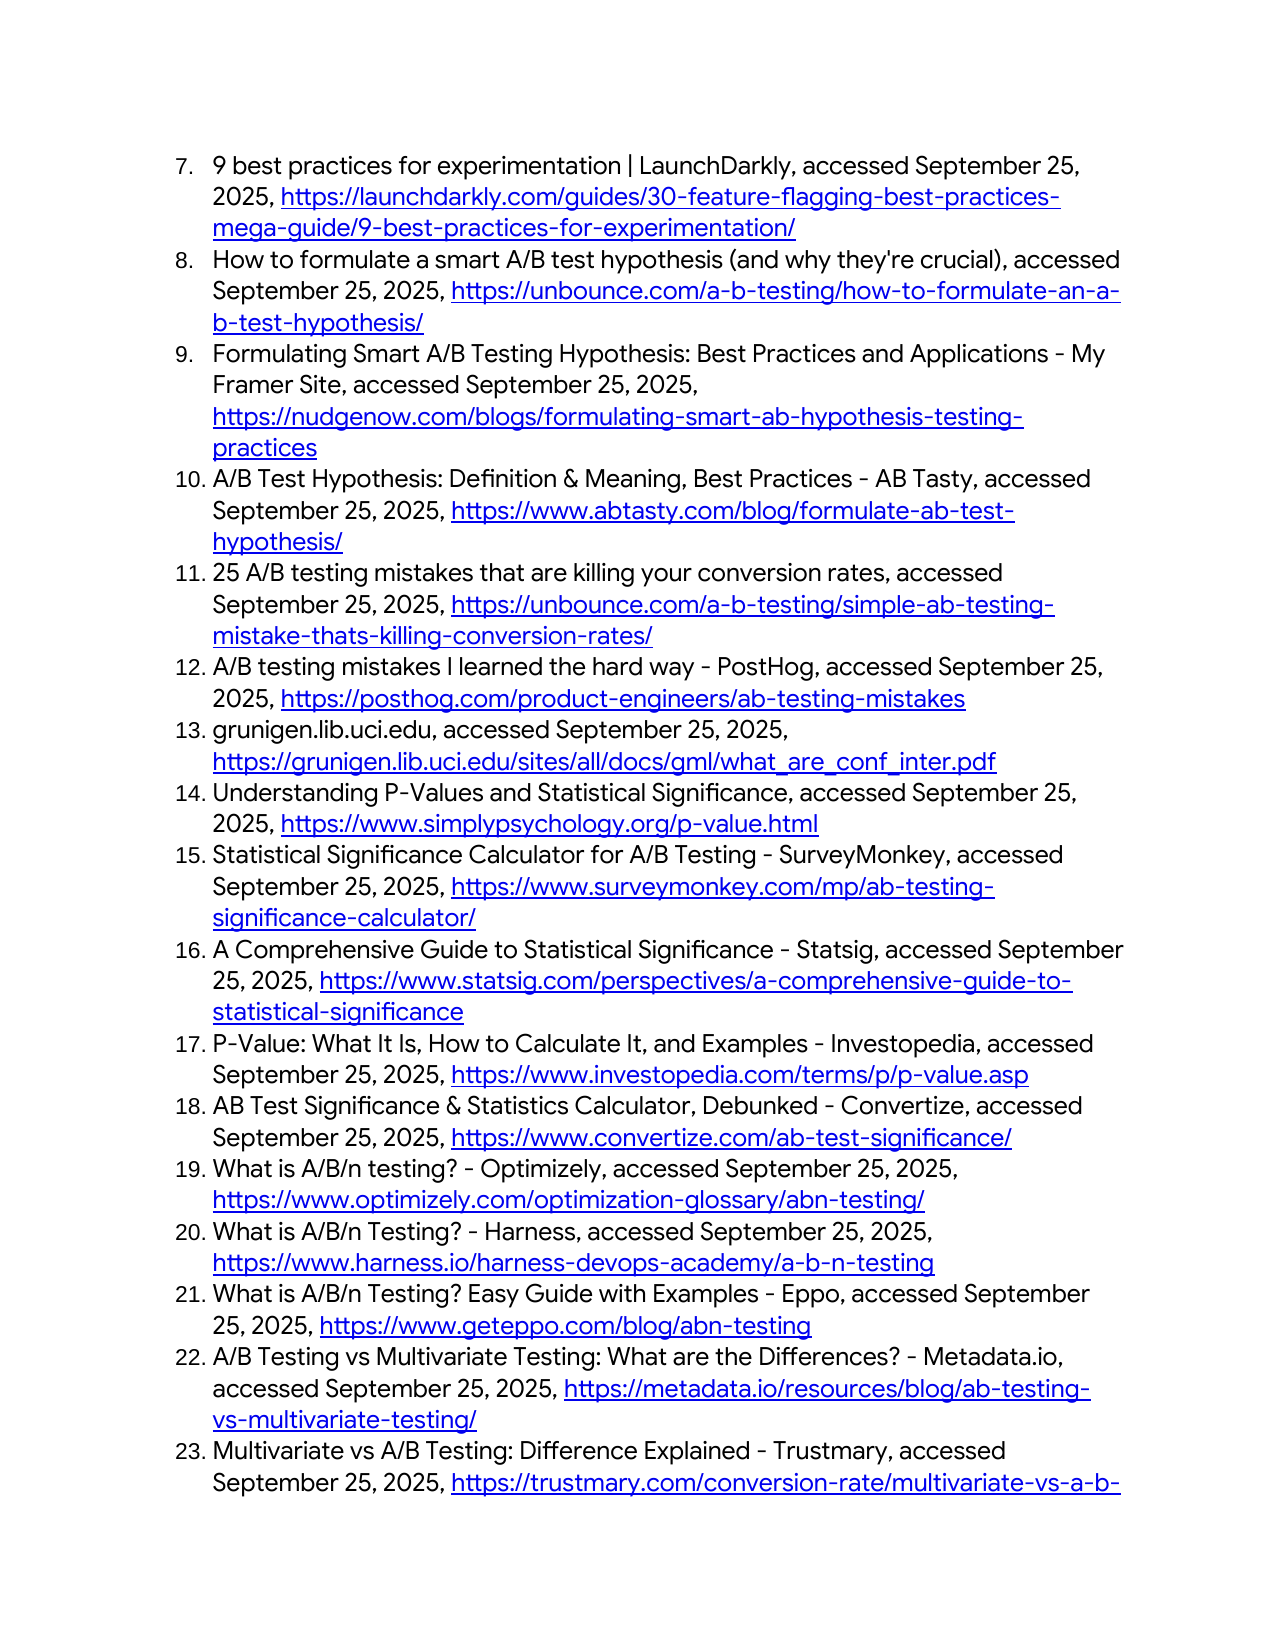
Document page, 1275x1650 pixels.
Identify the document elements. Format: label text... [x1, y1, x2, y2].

list What is A/B/n Testing? - Harness, accessed September 25, 2025, https://www.harness.io/harness-devops-academy/a-b-n-testing [175, 1216, 1125, 1279]
list grunigen.lib.uci.edu, accessed September 25, 2025, https://grunigen.lib.uci.edu/sites/all/docs/gml/what_are_conf_inter.pdf [175, 714, 1125, 777]
list A/B Testing vs Multivariate Testing: What are the Differences? - Metadata.io, accessed September 25, 2025, https://metadata.io/resources/blog/ab-testing-vs-multivariate-testing/ [175, 1341, 1125, 1436]
list 9 best practices for experimentation | LaunchDarkly, accessed September 25, 2025, https://launchdarkly.com/guides/30-feature-flagging-best-practices-mega-guide/9-best-practices-for-experimentation/ [175, 150, 1125, 244]
list A/B testing mistakes I learned the hard way - PostHog, accessed September 25, 2025, https://posthog.com/product-engineers/ab-testing-mistakes [175, 652, 1125, 714]
list Formulating Smart A/B Testing Hypothesis: Best Practices and Applications - My Framer Site, accessed September 25, 2025, https://nudgenow.com/blogs/formulating-smart-ab-hypothesis-testing-practices [175, 338, 1125, 463]
list What is A/B/n Testing? Easy Guide with Examples - Eppo, accessed September 25, 2025, https://www.geteppo.com/blog/abn-testing [175, 1279, 1125, 1341]
list AB Test Significance & Statistics Calculator, Debunked - Convertize, accessed September 25, 2025, https://www.convertize.com/ab-test-significance/ [175, 1091, 1125, 1153]
list A Comprehensive Guide to Statistical Significance - Statsig, accessed September 25, 2025, https://www.statsig.com/perspectives/a-comprehensive-guide-to-statistical-significance [175, 934, 1125, 1028]
list A/B Test Hypothesis: Definition & Meaning, Best Practices - AB Tasty, accessed September 25, 2025, https://www.abtasty.com/blog/formulate-ab-test-hypothesis/ [175, 463, 1125, 558]
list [175, 1436, 1125, 1498]
list How to formulate a smart A/B test hypothesis (and why they're crucial), accessed September 25, 2025, https://unbounce.com/a-b-testing/how-to-formulate-an-a-b-test-hypothesis/ [175, 244, 1125, 338]
list What is A/B/n testing? - Optimizely, accessed September 25, 2025, https://www.optimizely.com/optimization-glossary/abn-testing/ [175, 1153, 1125, 1216]
list 25 A/B testing mistakes that are killing your conversion rates, accessed September 25, 2025, https://unbounce.com/a-b-testing/simple-ab-testing-mistake-thats-killing-conversion-rates/ [175, 558, 1125, 652]
list P-Value: What It Is, How to Calculate It, and Examples - Investopedia, accessed September 25, 2025, https://www.investopedia.com/terms/p/p-value.asp [175, 1028, 1125, 1091]
list Understanding P-Values and Statistical Significance, accessed September 25, 2025, https://www.simplypsychology.org/p-value.html [175, 777, 1125, 840]
list Statistical Significance Calculator for A/B Testing - SurveyMonkey, accessed September 25, 2025, https://www.surveymonkey.com/mp/ab-testing-significance-calculator/ [175, 840, 1125, 934]
